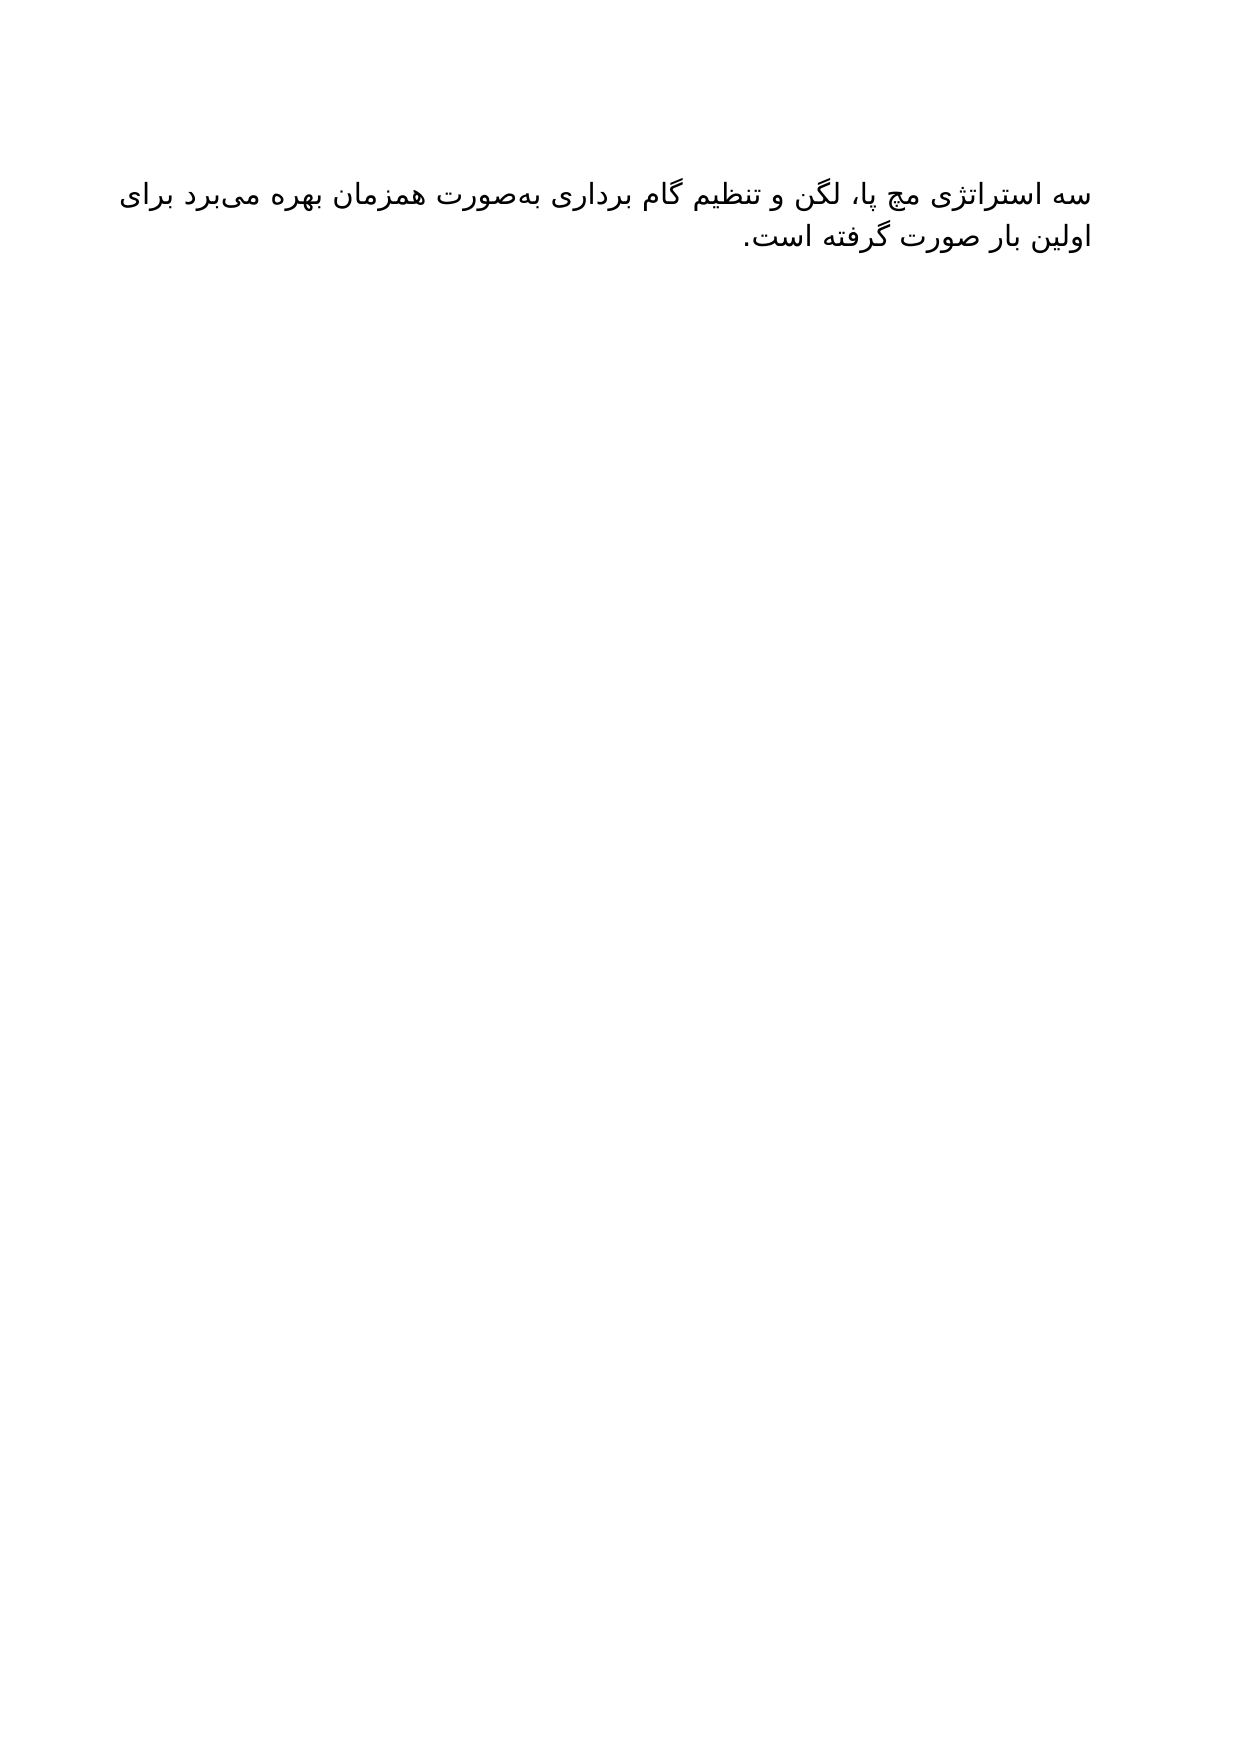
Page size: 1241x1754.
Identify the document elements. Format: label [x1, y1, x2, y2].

text [118, 177, 1092, 253]
